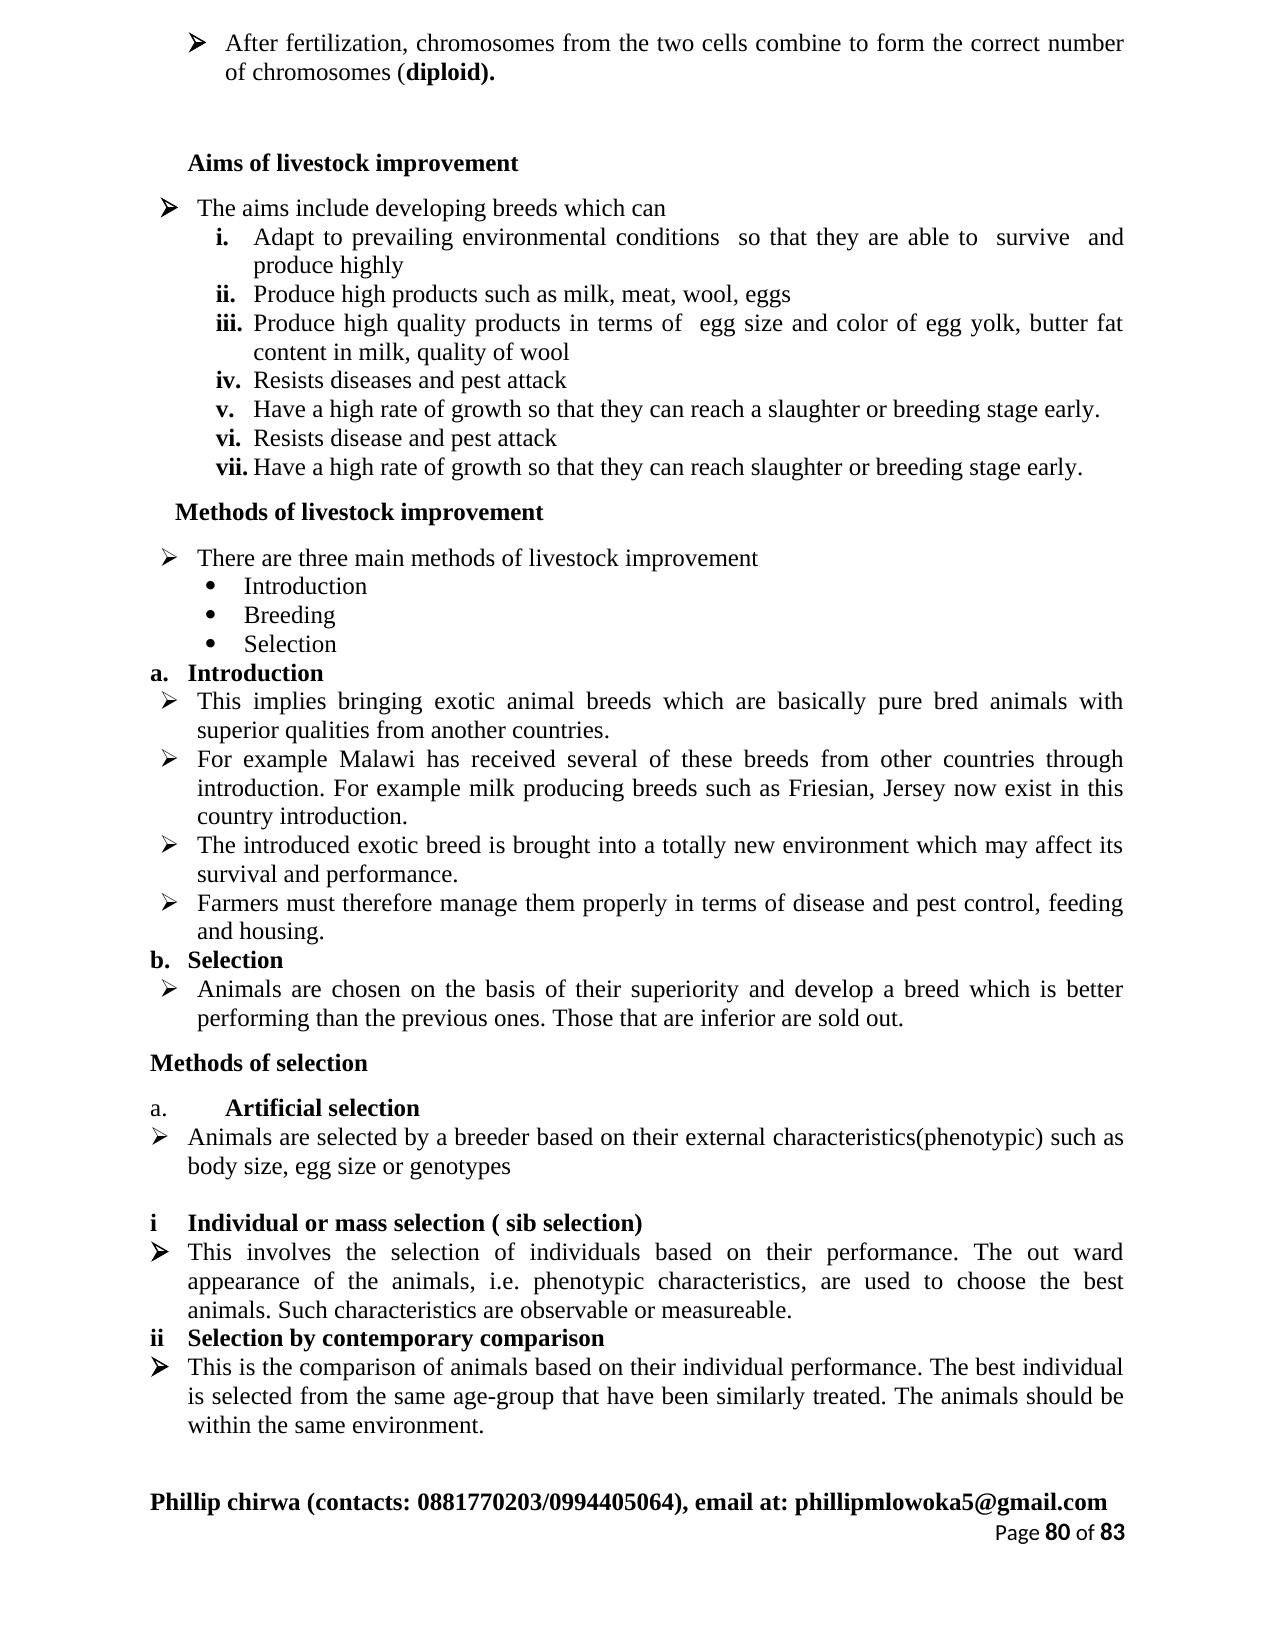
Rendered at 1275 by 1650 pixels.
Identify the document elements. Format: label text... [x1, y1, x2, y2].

list This involves the selection of individuals based on their performance. The out ward appearance of the animals, i.e. phenotypic characteristics, are used to choose the best animals. Such characteristics are observable or measureable. [150, 1237, 1125, 1323]
list Breeding [206, 600, 1125, 629]
list Farmers must therefore manage them properly in terms of disease and pest control, feeding and housing. [159, 888, 1125, 945]
list Introduction [150, 658, 1125, 686]
list Resists disease and pest attack [216, 423, 1125, 452]
text Methods of selection [150, 1048, 1125, 1077]
list Produce high products such as milk, meat, wool, eggs [216, 279, 1125, 308]
text Aims of livestock improvement [187, 148, 1125, 176]
list After fertilization, chromosomes from the two cells combine to form the correct number of chromosomes (diploid). [187, 28, 1125, 86]
list For example Malawi has received several of these breeds from other countries through introduction. For example milk producing breeds such as Friesian, Jersey now exist in this country introduction. [159, 744, 1125, 830]
list Have a high rate of growth so that they can reach slaughter or breeding stage early. [216, 452, 1125, 481]
list Animals are selected by a breeder based on their external characteristics(phenotypic) such as body size, egg size or genotypes [150, 1122, 1125, 1180]
list Have a high rate of growth so that they can reach a slaughter or breeding stage early. [216, 394, 1125, 423]
list This is the comparison of animals based on their individual performance. The best individual is selected from the same age-group that have been similarly treated. The animals should be within the same environment. [150, 1352, 1125, 1438]
list Selection [150, 945, 1125, 974]
list There are three main methods of livestock improvement [159, 543, 1125, 571]
list Introduction [206, 571, 1125, 600]
list Individual or mass selection ( sib selection) [150, 1208, 1125, 1237]
text Methods of livestock improvement [150, 497, 1125, 526]
list Artificial selection [150, 1093, 1125, 1122]
list Selection by contemporary comparison [150, 1323, 1125, 1352]
list The introduced exotic breed is brought into a totally new environment which may affect its survival and performance. [159, 830, 1125, 888]
list Selection [206, 629, 1125, 658]
list Adapt to prevailing environmental conditions so that they are able to survive and produce highly [216, 222, 1125, 279]
list Resists diseases and pest attack [216, 366, 1125, 394]
list Animals are chosen on the basis of their superiority and develop a breed which is better performing than the previous ones. Those that are inferior are sold out. [159, 974, 1125, 1031]
list Produce high quality products in terms of egg size and color of egg yolk, butter fat content in milk, quality of wool [216, 308, 1125, 366]
list This implies bringing exotic animal breeds which are basically pure bred animals with superior qualities from another countries. [159, 686, 1125, 744]
list The aims include developing breeds which can [159, 193, 1125, 222]
